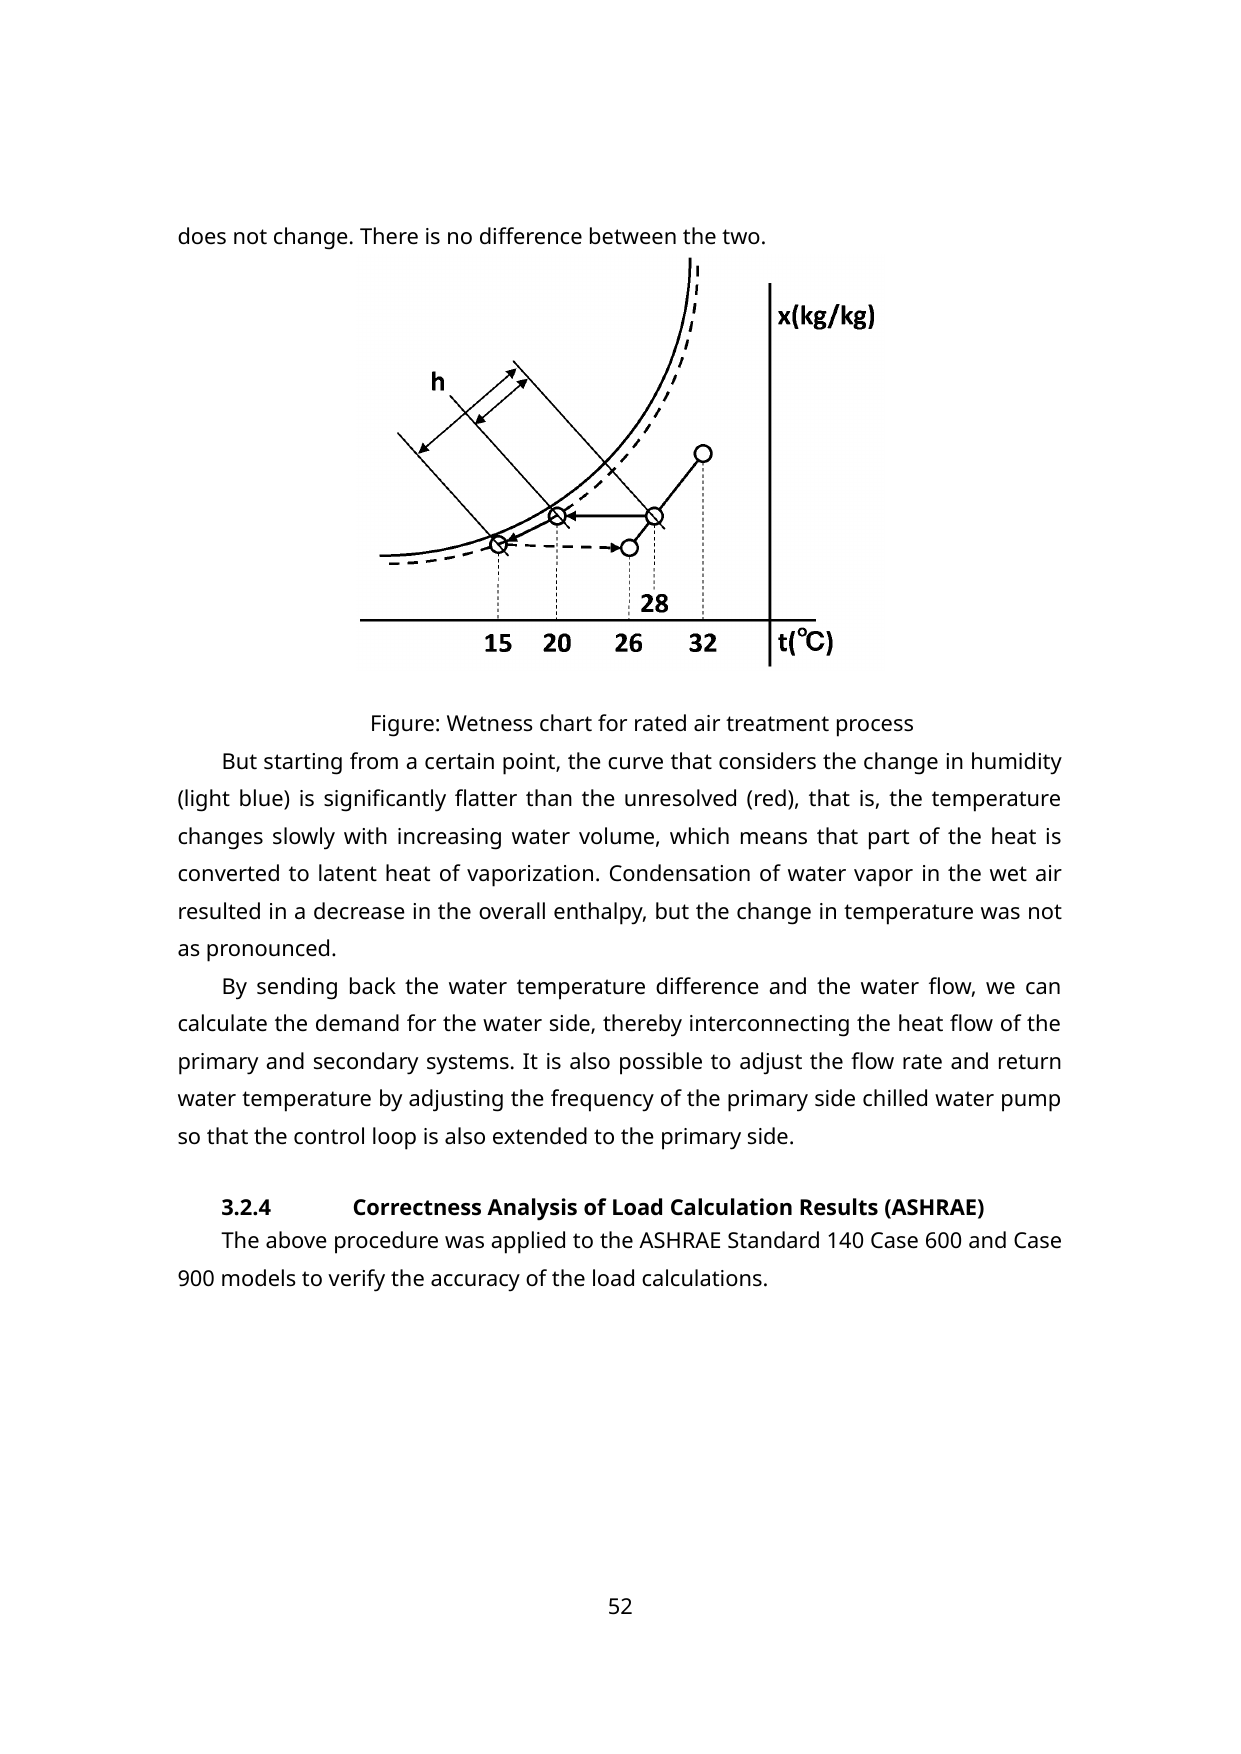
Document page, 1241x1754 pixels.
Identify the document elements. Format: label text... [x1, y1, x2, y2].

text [177, 217, 1063, 254]
text Figure: Wetness chart for rated air treatment process [177, 704, 1063, 742]
subtitle Correctness Analysis of Load Calculation Results (ASHRAE) [221, 1192, 1063, 1222]
text By sending back the water temperature difference and the water flow, we can calculate the demand for the water side, thereby interconnecting the heat flow of the primary and secondary systems. It is also possible to adjust the flow rate and return water temperature by adjusting the frequency of the primary side chilled water pump so that the control loop is also extended to the primary side. [177, 967, 1063, 1154]
text But starting from a certain point, the curve that considers the change in humidity (light blue) is significantly flatter than the unresolved (red), that is, the temperature changes slowly with increasing water volume, which means that part of the heat is converted to latent heat of vaporization. Condensation of water vapor in the wet air resulted in a decrease in the overall enthalpy, but the change in temperature was not as pronounced. [177, 742, 1063, 967]
text The above procedure was applied to the ASHRAE Standard 140 Case 600 and Case 900 models to verify the accuracy of the load calculations. [177, 1222, 1063, 1297]
